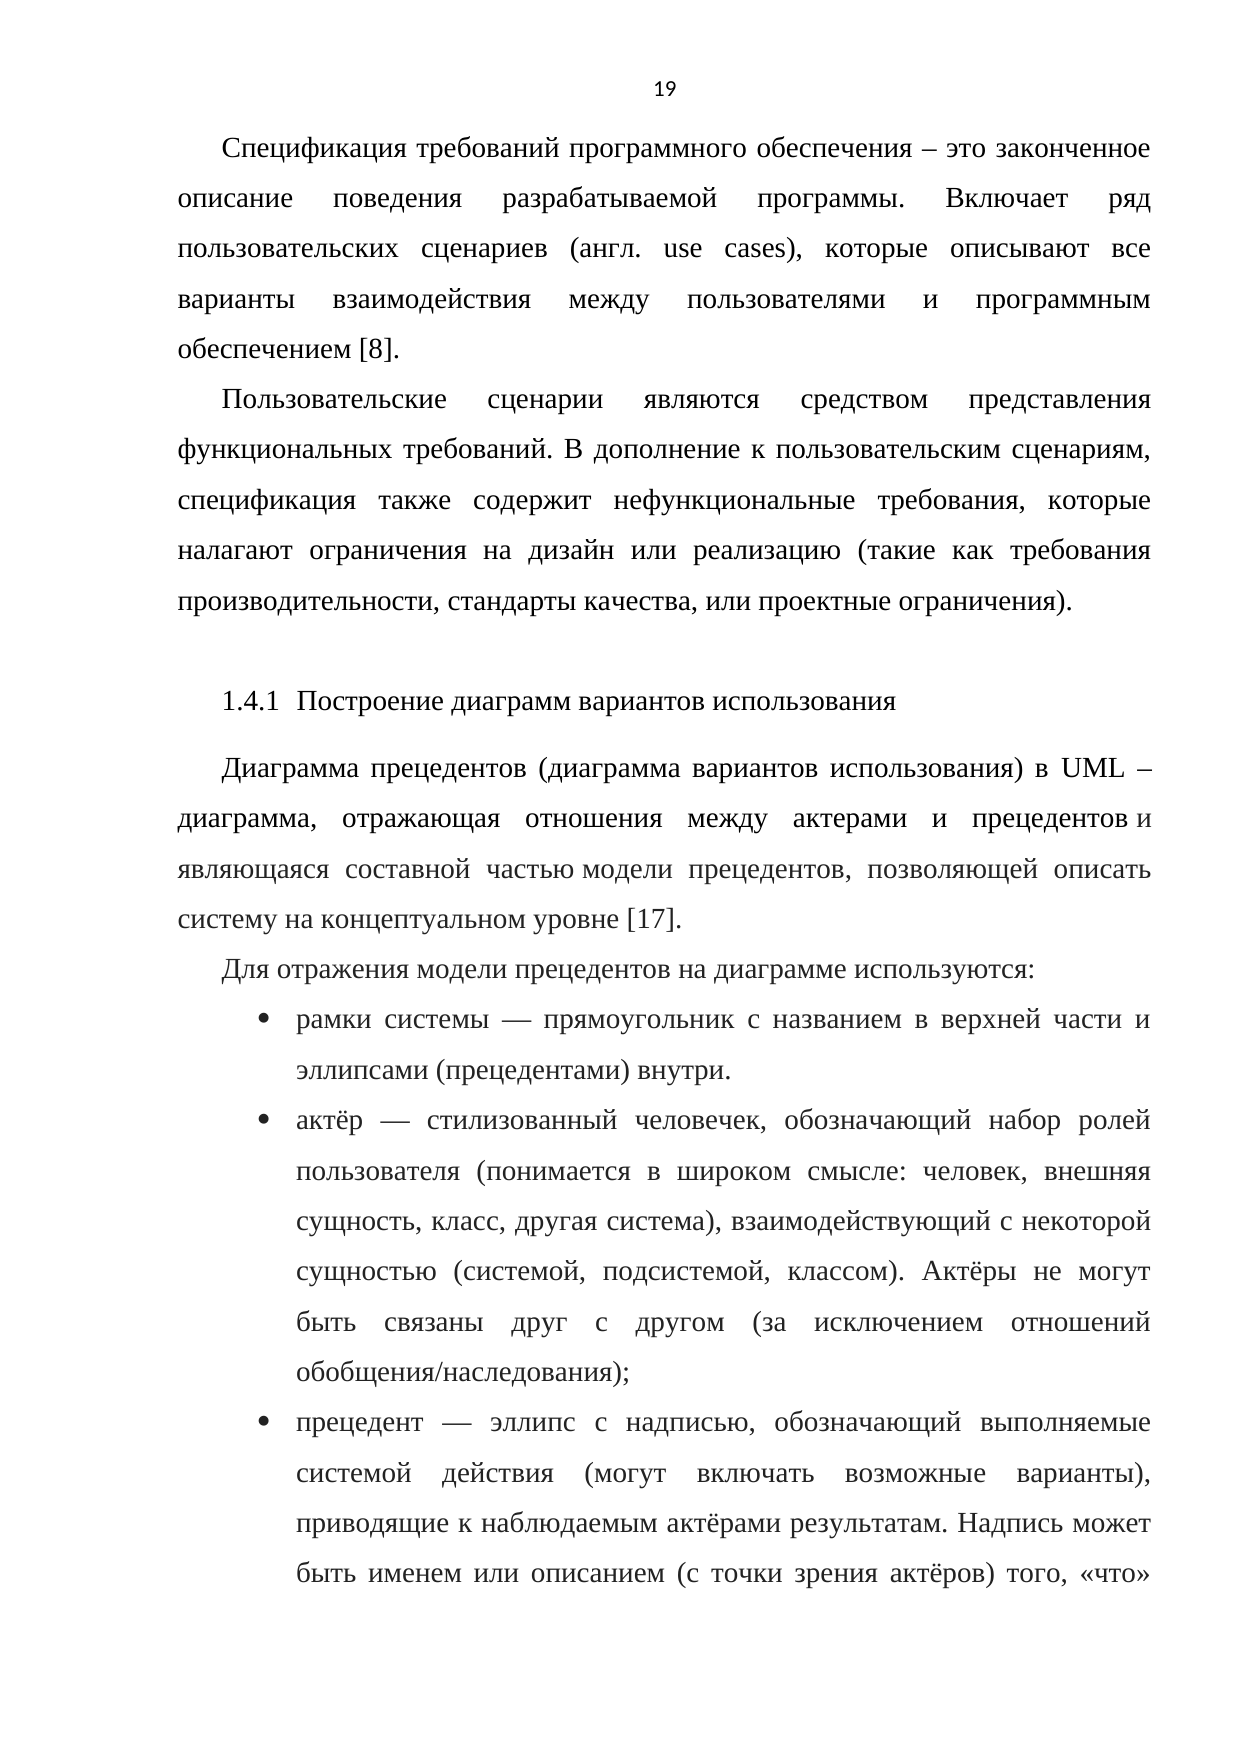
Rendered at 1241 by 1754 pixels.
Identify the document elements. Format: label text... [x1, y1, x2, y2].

list актёр — стилизованный человечек, обозначающий набор ролей пользователя (понимается в широком смысле: человек, внешняя сущность, класс, другая система), взаимодействующий с некоторой сущностью (системой, подсистемой, классом). Актёры не могут быть связаны друг с другом (за исключением отношений обобщения/наследования); [259, 1102, 1152, 1388]
text Для отражения модели прецедентов на диаграмме используются: [177, 951, 1152, 985]
list Построение диаграмм вариантов использования [221, 683, 1152, 717]
text Диаграмма прецедентов (диаграмма вариантов использования) в UML – диаграмма, отражающая отношения между актерами и прецедентов и являющаяся составной частью модели прецедентов, позволяющей описать систему на концептуальном уровне [17]. [177, 750, 1152, 934]
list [259, 1404, 1152, 1589]
text Пользовательские сценарии являются средством представления функциональных требований. В дополнение к пользовательским сценариям, спецификация также содержит нефункциональные требования, которые налагают ограничения на дизайн или реализацию (такие как требования производительности, стандарты качества, или проектные ограничения). [177, 381, 1152, 616]
text Спецификация требований программного обеспечения – это законченное описание поведения разрабатываемой программы. Включает ряд пользовательских сценариев (англ. use cases), которые описывают все варианты взаимодействия между пользователями и программным обеспечением [8]. [177, 130, 1152, 364]
list рамки системы — прямоугольник с названием в верхней части и эллипсами (прецедентами) внутри. [259, 1002, 1152, 1086]
